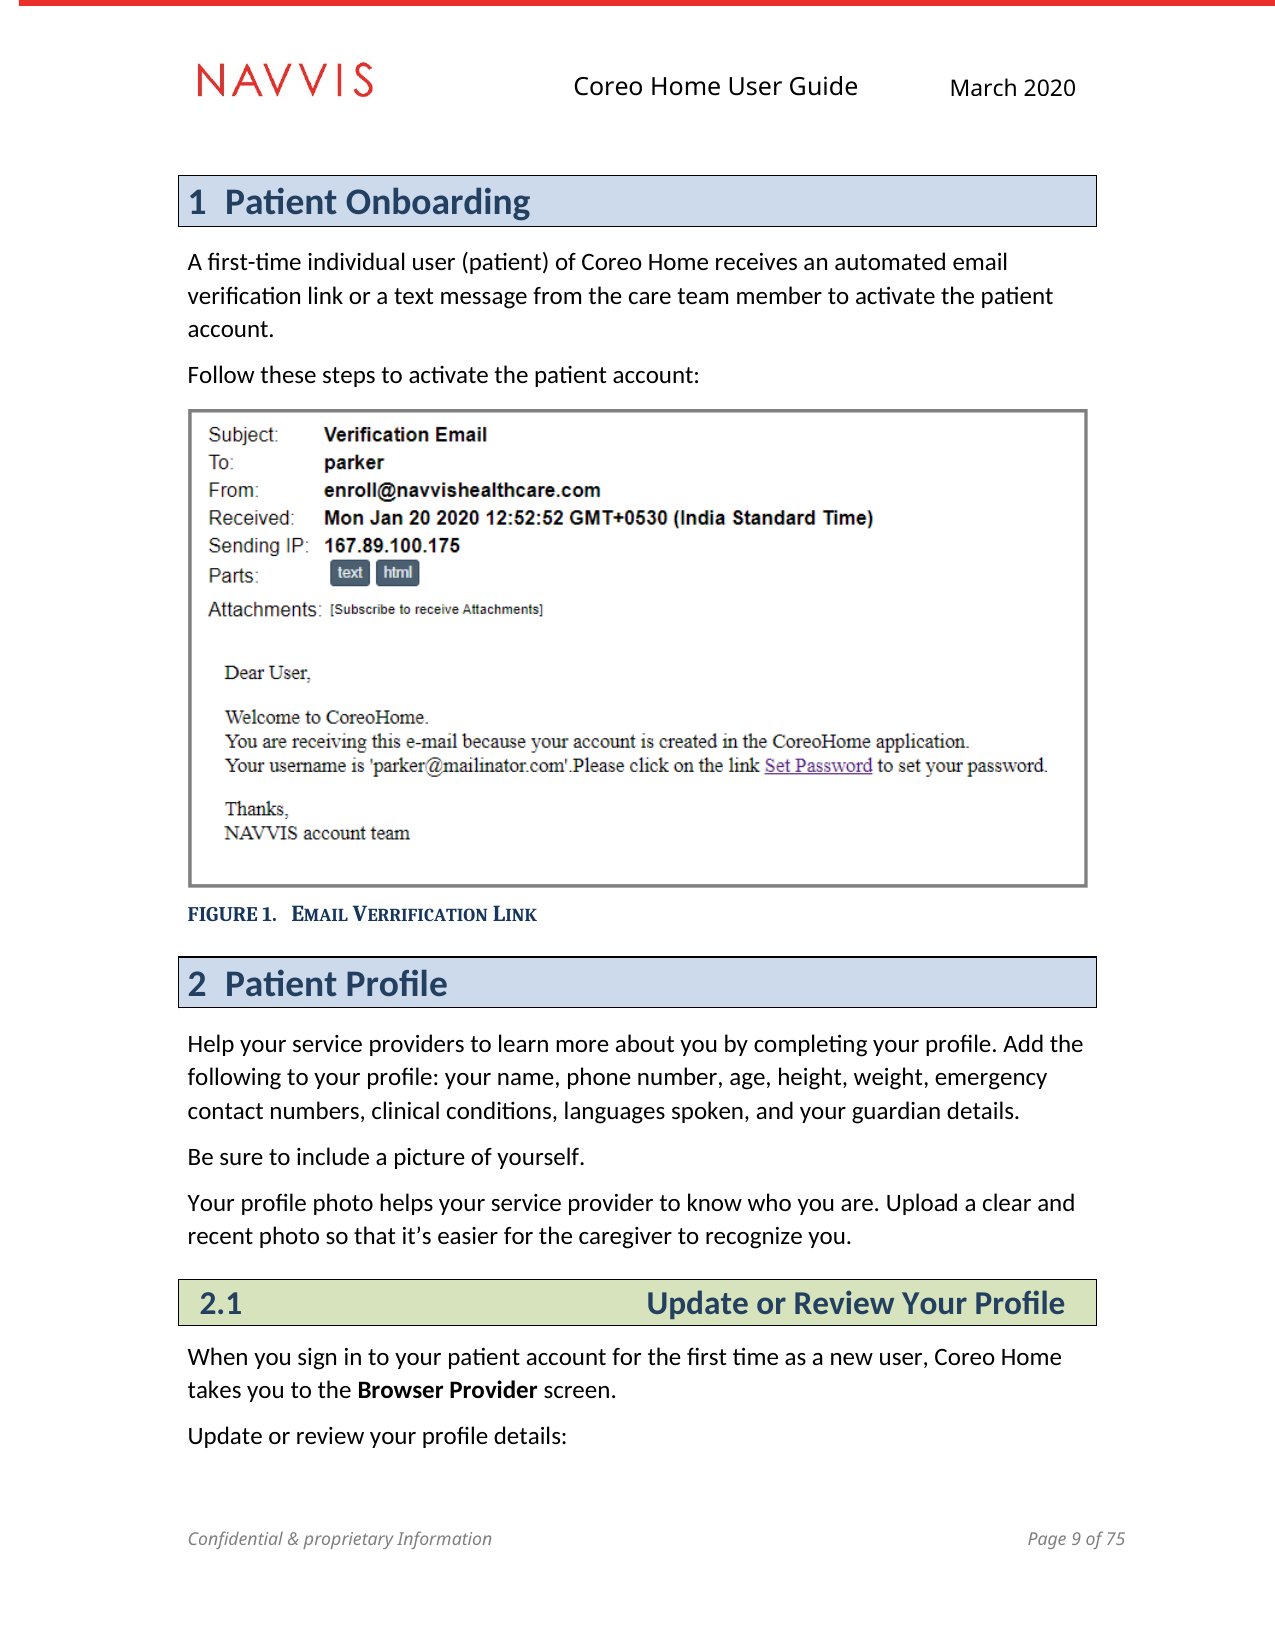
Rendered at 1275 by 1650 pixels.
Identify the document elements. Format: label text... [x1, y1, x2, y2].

text When you sign in to your patient account for the first time as a new user, Coreo Home takes you to the Browser Provider screen. [187, 1341, 1087, 1405]
picture [187, 55, 383, 104]
text Help your service providers to learn more about you by completing your profile. Add the following to your profile: your name, phone number, age, height, weight, emergency contact numbers, clinical conditions, languages spoken, and your guardian details. [187, 1028, 1087, 1125]
text Your profile photo helps your service provider to know who you are. Upload a clear and recent photo so that it’s easier for the caregiver to recognize you. [187, 1187, 1087, 1251]
text A first-time individual user (patient) of Coreo Home receives an automated email verification link or a text message from the care team member to activate the patient account. [187, 246, 1087, 344]
picture [187, 409, 1088, 889]
subtitle Patient Profile [179, 958, 1096, 1007]
subtitle Update or Review Your Profile [179, 1280, 1096, 1325]
text Follow these steps to activate the patient account: [187, 359, 1087, 390]
subtitle Patient Onboarding [179, 176, 1096, 226]
text Email Verrification Link [187, 901, 1087, 927]
text Update or review your profile details: [187, 1420, 1087, 1451]
text Be sure to include a picture of yourself. [187, 1141, 1087, 1171]
